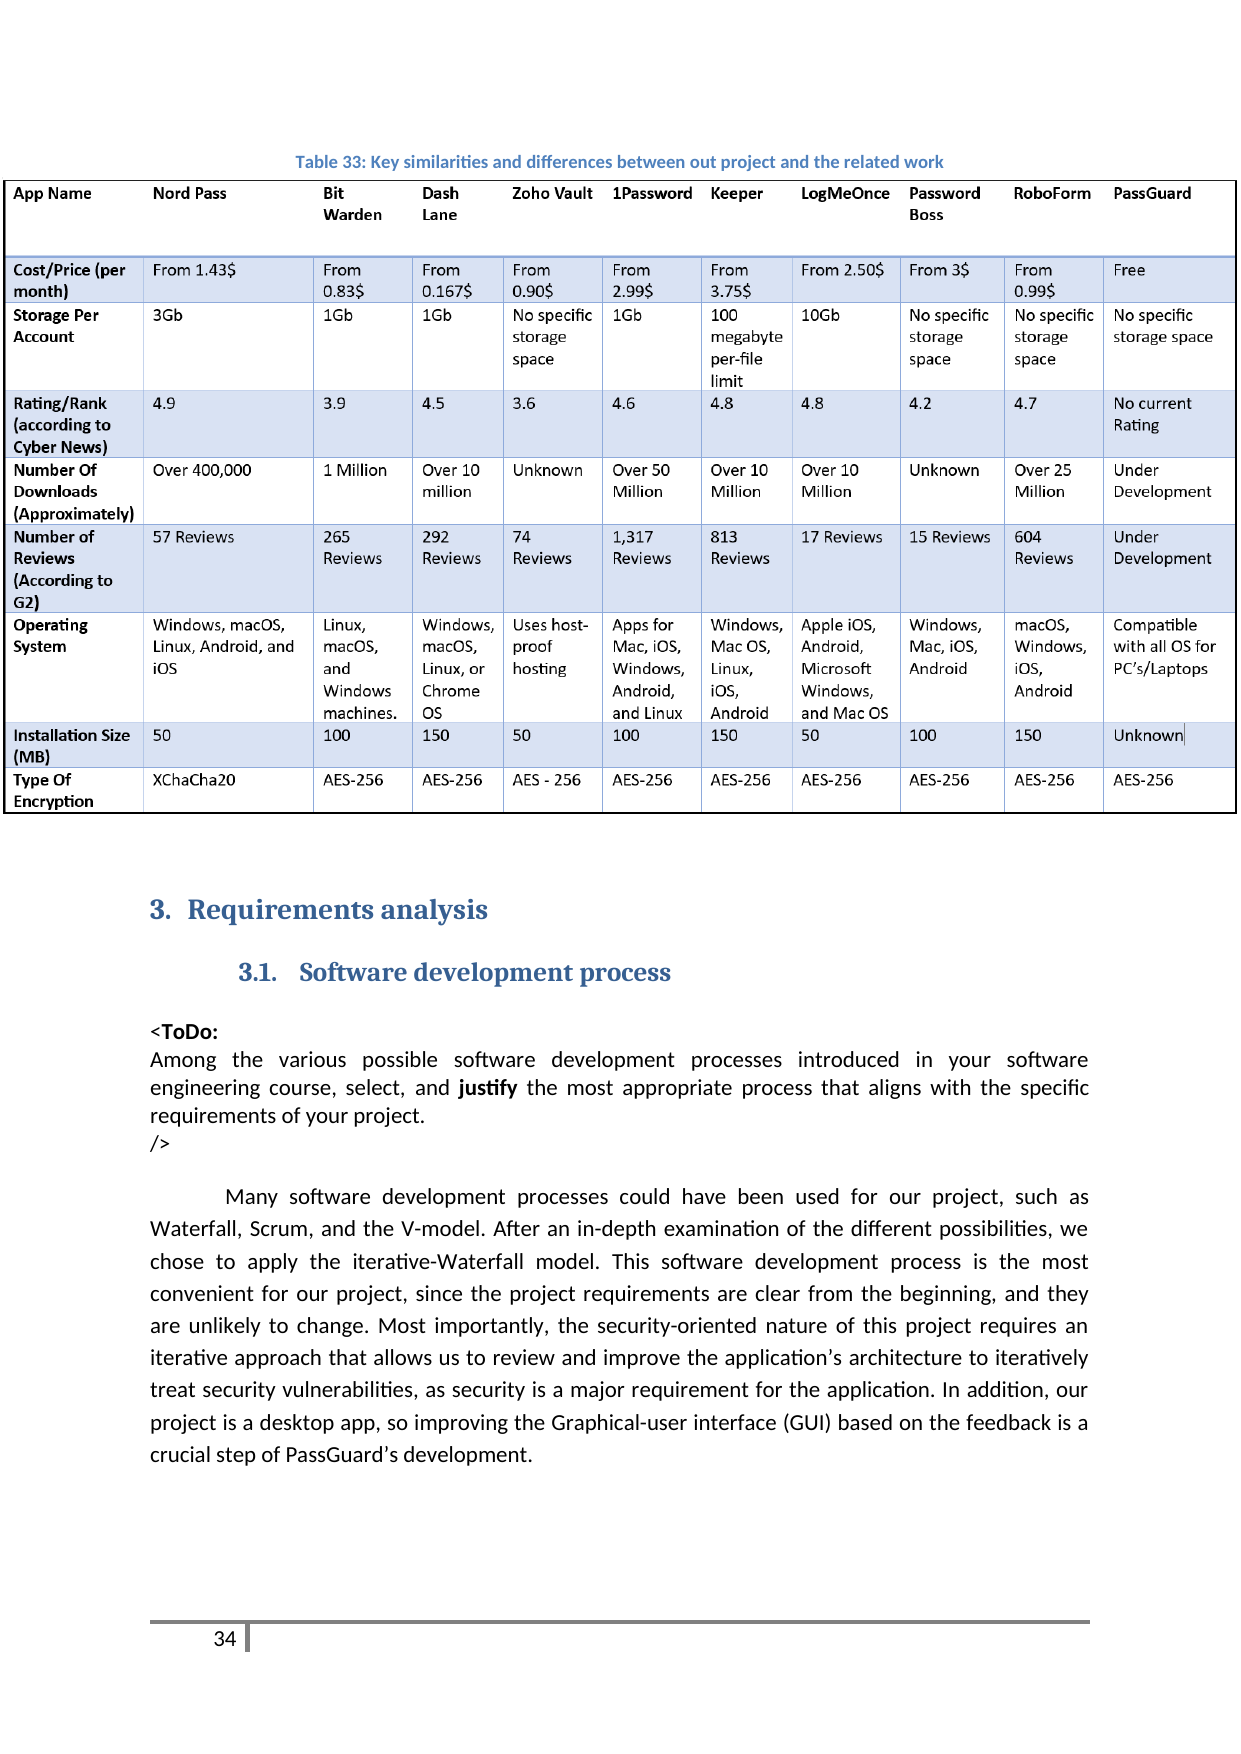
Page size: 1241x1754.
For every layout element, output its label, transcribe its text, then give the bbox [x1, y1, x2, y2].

subtitle Software development process [239, 957, 1090, 988]
picture [2, 181, 1237, 815]
text <ToDo: [150, 1017, 1090, 1045]
text Many software development processes could have been used for our project, such as Waterfall, Scrum, and the V-model. After an in-depth examination of the different possibilities, we chose to apply the iterative-Waterfall model. This software development process is the most convenient for our project, since the project requirements are clear from the beginning, and they are unlikely to change. Most importantly, the security-oriented nature of this project requires an iterative approach that allows us to review and improve the application’s architecture to iteratively treat security vulnerabilities, as security is a major requirement for the application. In addition, our project is a desktop app, so improving the Graphical-user interface (GUI) based on the feedback is a crucial step of PassGuard’s development. [150, 1182, 1090, 1468]
subtitle Requirements analysis [150, 893, 1090, 927]
text Among the various possible software development processes introduced in your software engineering course, select, and justify the most appropriate process that aligns with the specific requirements of your project. [150, 1045, 1090, 1129]
text /> [150, 1129, 1090, 1157]
